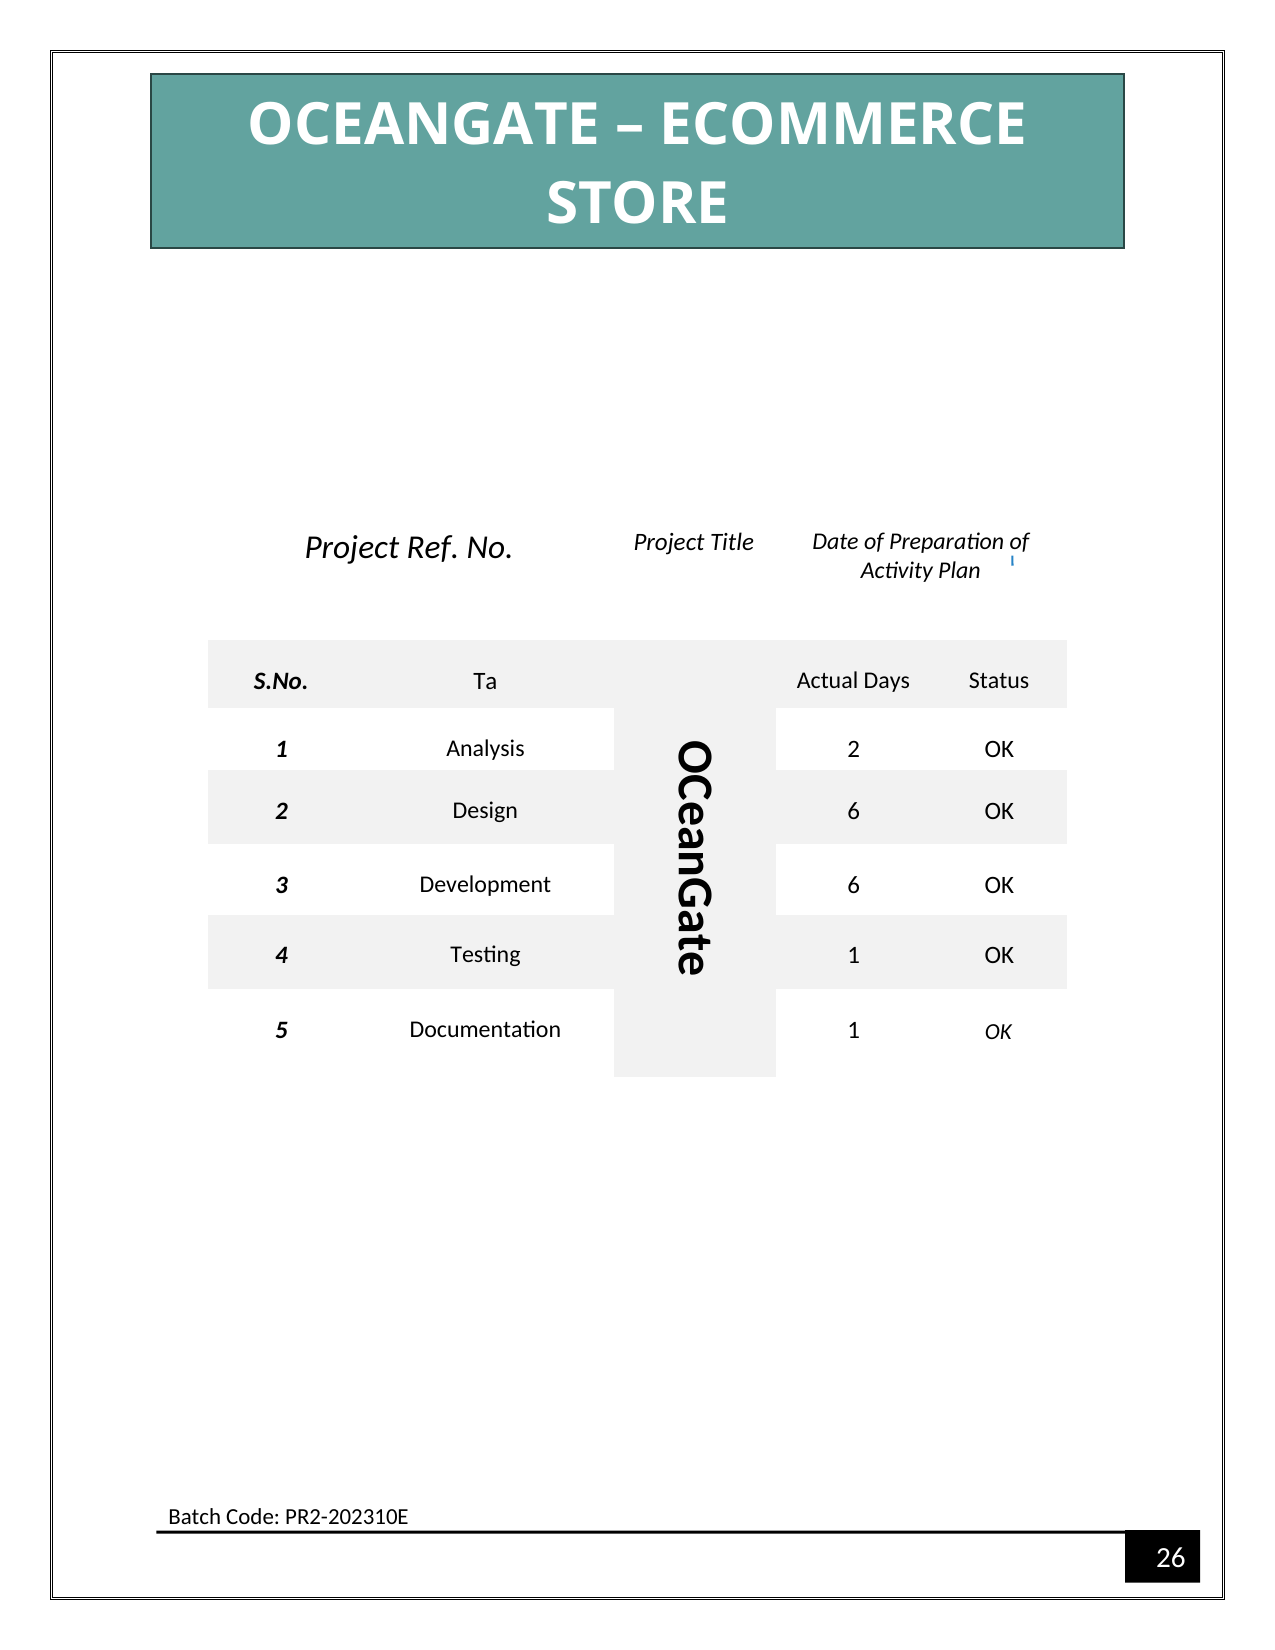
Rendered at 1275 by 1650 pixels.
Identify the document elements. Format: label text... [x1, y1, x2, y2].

table_cell S.No. [208, 640, 357, 708]
table_cell Actual Days [776, 640, 931, 708]
table_cell 2 [776, 708, 931, 770]
table_cell OK [931, 770, 1067, 844]
table_cell 6 [776, 844, 931, 914]
table_header Project Title [614, 501, 776, 640]
table_cell 3 [208, 844, 357, 914]
table_cell Ta [357, 640, 614, 708]
table_cell Status [931, 640, 1067, 708]
table_cell 6 [776, 770, 931, 844]
table_header Project Ref. No. [208, 501, 614, 640]
table_cell OK [931, 708, 1067, 770]
table_cell Design [357, 770, 614, 844]
table_cell 2 [208, 770, 357, 844]
table_cell OK [931, 989, 1067, 1077]
table_cell Analysis [357, 708, 614, 770]
table_cell Testing [357, 915, 614, 989]
table_cell OCeanGate [614, 640, 776, 1077]
table_header Date of Preparation of Activity Plan [776, 501, 1067, 640]
table_cell Development [357, 844, 614, 914]
table_cell 1 [776, 915, 931, 989]
table_cell OK [931, 844, 1067, 914]
table_cell OK [931, 915, 1067, 989]
table_cell 1 [776, 989, 931, 1077]
table_cell 1 [208, 708, 357, 770]
table_cell 4 [208, 915, 357, 989]
table_cell 5 [208, 989, 357, 1077]
table_cell Documentation [357, 989, 614, 1077]
